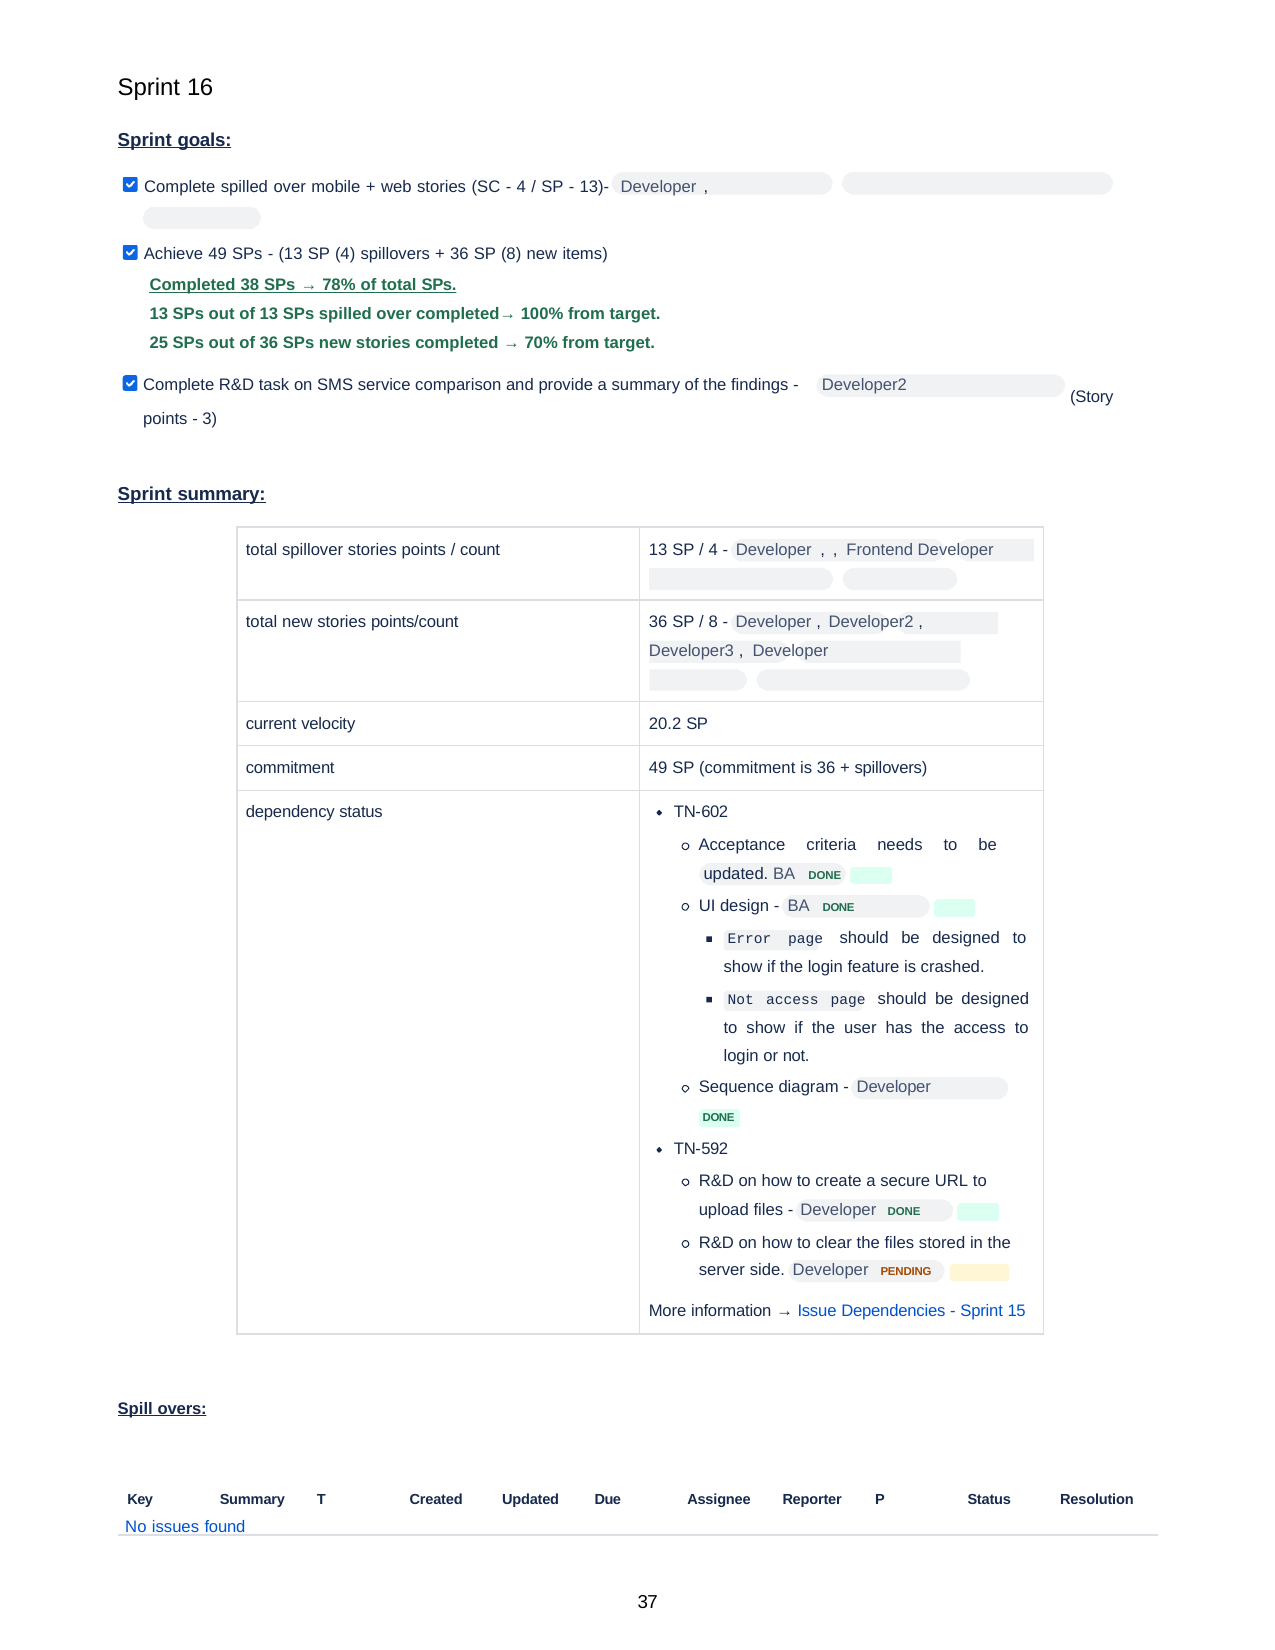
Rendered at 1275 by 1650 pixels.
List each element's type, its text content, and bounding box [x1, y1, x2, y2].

text Achieve 49 SPs - (13 SP (4) spillovers + 36 SP (8) new items) [123, 215, 1175, 264]
text Completed 38 SPs → 78% of total SPs. [149, 275, 1175, 294]
table_cell 36 SP / 8 - Developer , Developer2 , Developer3 , Developer [640, 601, 1043, 701]
table_cell 20.2 SP [640, 702, 1043, 744]
table_cell current velocity [238, 702, 639, 744]
text (Story [1070, 387, 1175, 406]
table_cell commitment [238, 746, 639, 790]
table_cell TN-602 Acceptance criteria needs to be updated. BA DONE UI design - BA DONE Error page should be designed to show if the login feature is crashed. Not access page should be designed to show if the user has the access to login or not. Sequence diagram - Developer DONE TN-592 R&D on how to create a secure URL to upload files - Developer DONE R&D on how to clear the files stored in the server side. Developer PENDING More information → Issue Dependencies - Sprint 15 [640, 791, 1043, 1333]
text Complete R&D task on SMS service comparison and provide a summary of the findings - points - 3) [123, 375, 816, 428]
text Complete spilled over mobile + web stories (SC - 4 / SP - 13)- Developer , [123, 172, 1175, 197]
text No issues found [125, 1516, 294, 1536]
table_header 13 SP / 4 - Developer , , Frontend Developer [640, 528, 1043, 599]
picture [122, 245, 138, 260]
picture [122, 375, 138, 391]
subtitle Sprint goals: [117, 129, 1175, 150]
subtitle Sprint summary: [117, 483, 1175, 504]
text 13 SPs out of 13 SPs spilled over completed→ 100% from target. 25 SPs out of 36 SPs new stories completed → 70% from target. [149, 304, 669, 352]
table_cell total new stories points/count [238, 601, 639, 701]
table_cell dependency status [238, 791, 639, 1333]
picture [122, 177, 138, 192]
subtitle Sprint 16 [117, 73, 1175, 101]
text Key Summary T Created Updated Due Assignee Reporter P Status Resolution [127, 1491, 1175, 1507]
text Spill overs: [117, 1398, 1175, 1418]
table_cell 49 SP (commitment is 36 + spillovers) [640, 746, 1043, 790]
table_header total spillover stories points / count [238, 528, 639, 599]
